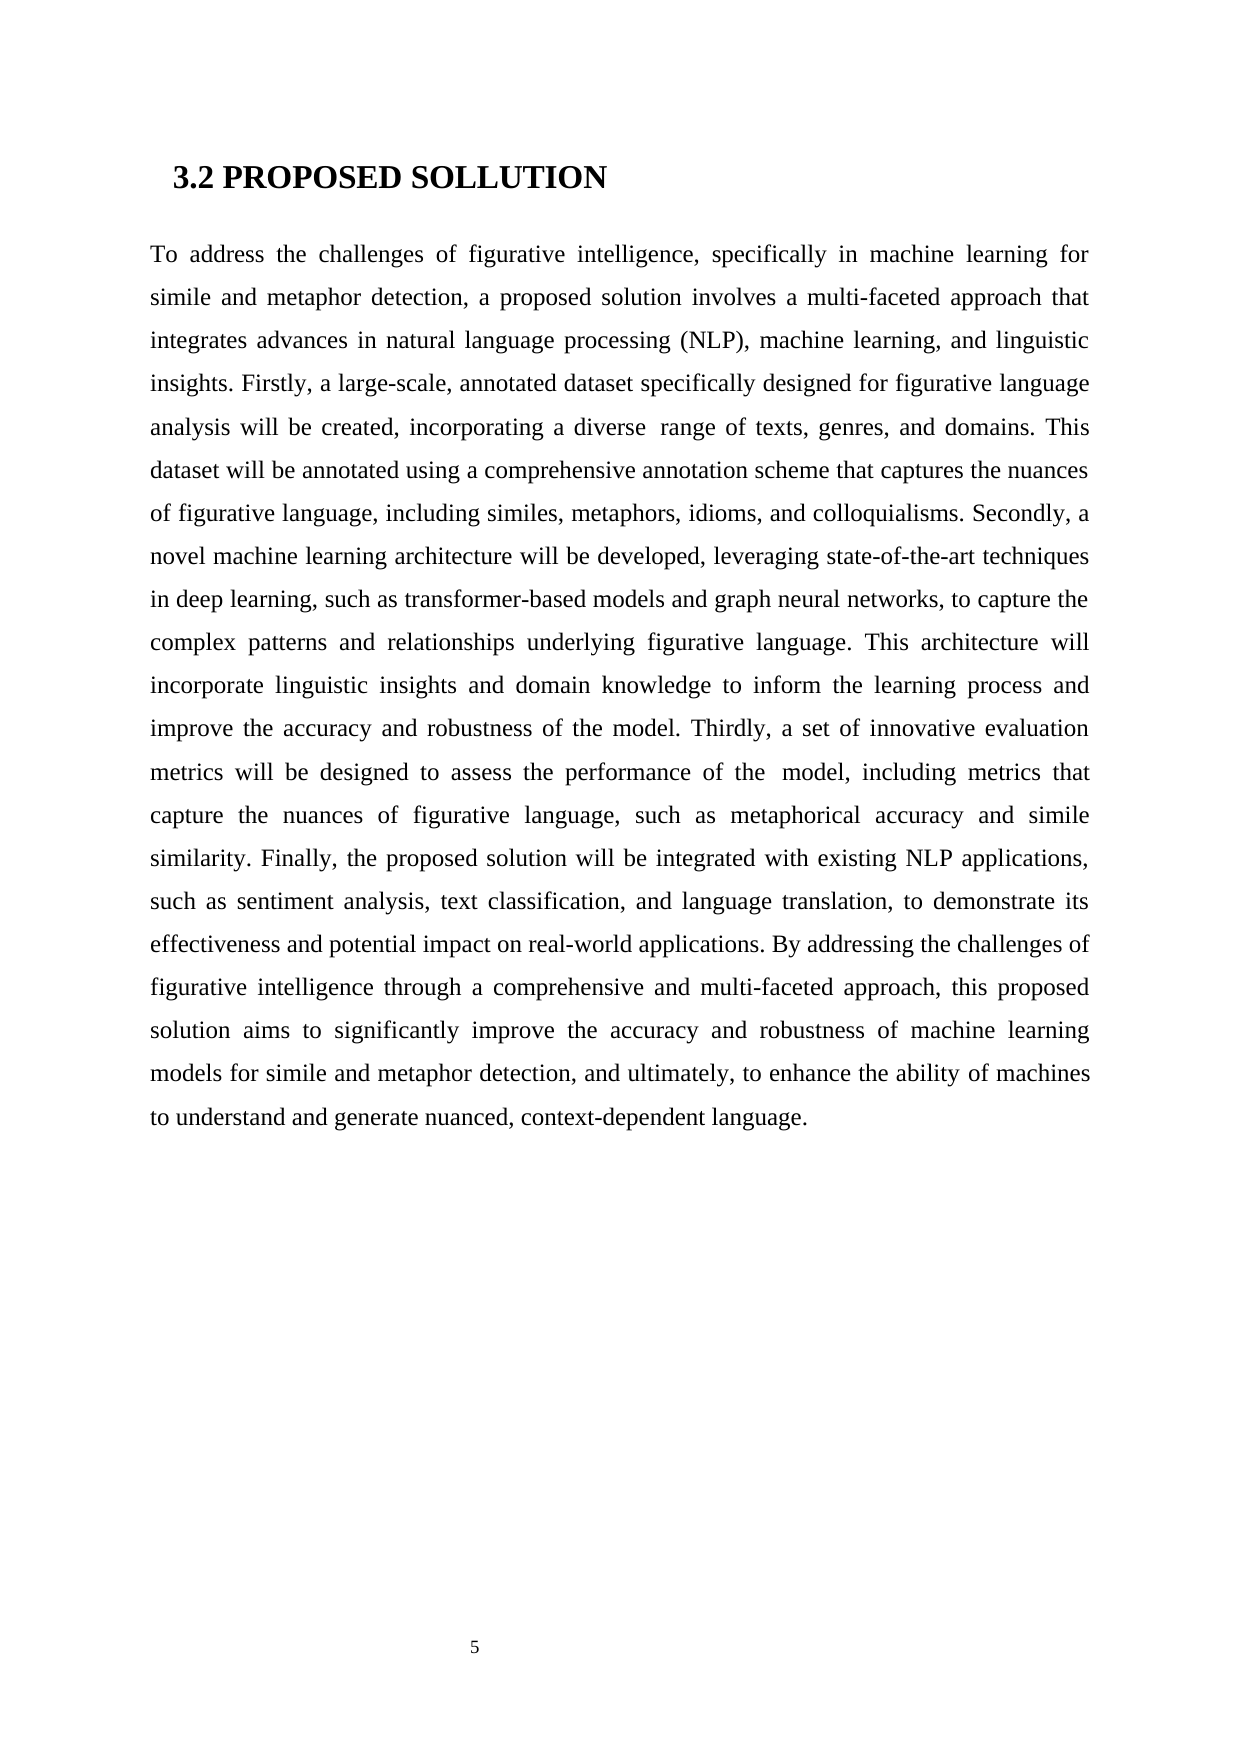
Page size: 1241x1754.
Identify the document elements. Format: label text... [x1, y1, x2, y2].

subtitle 3.2 PROPOSED SOLLUTION [173, 158, 1090, 196]
text To address the challenges of figurative intelligence, specifically in machine learning for simile and metaphor detection, a proposed solution involves a multi-faceted approach that integrates advances in natural language processing (NLP), machine learning, and linguistic insights. Firstly, a large-scale, annotated dataset specifically designed for figurative language analysis will be created, incorporating a diverse range of texts, genres, and domains. This dataset will be annotated using a comprehensive annotation scheme that captures the nuances of figurative language, including similes, metaphors, idioms, and colloquialisms. Secondly, a novel machine learning architecture will be developed, leveraging state-of-the-art techniques in deep learning, such as transformer-based models and graph neural networks, to capture the complex patterns and relationships underlying figurative language. This architecture will incorporate linguistic insights and domain knowledge to inform the learning process and improve the accuracy and robustness of the model. Thirdly, a set of innovative evaluation metrics will be designed to assess the performance of the model, including metrics that capture the nuances of figurative language, such as metaphorical accuracy and simile similarity. Finally, the proposed solution will be integrated with existing NLP applications, such as sentiment analysis, text classification, and language translation, to demonstrate its effectiveness and potential impact on real-world applications. By addressing the challenges of figurative intelligence through a comprehensive and multi-faceted approach, this proposed solution aims to significantly improve the accuracy and robustness of machine learning models for simile and metaphor detection, and ultimately, to enhance the ability of machines to understand and generate nuanced, context-dependent language. [150, 239, 1090, 1130]
